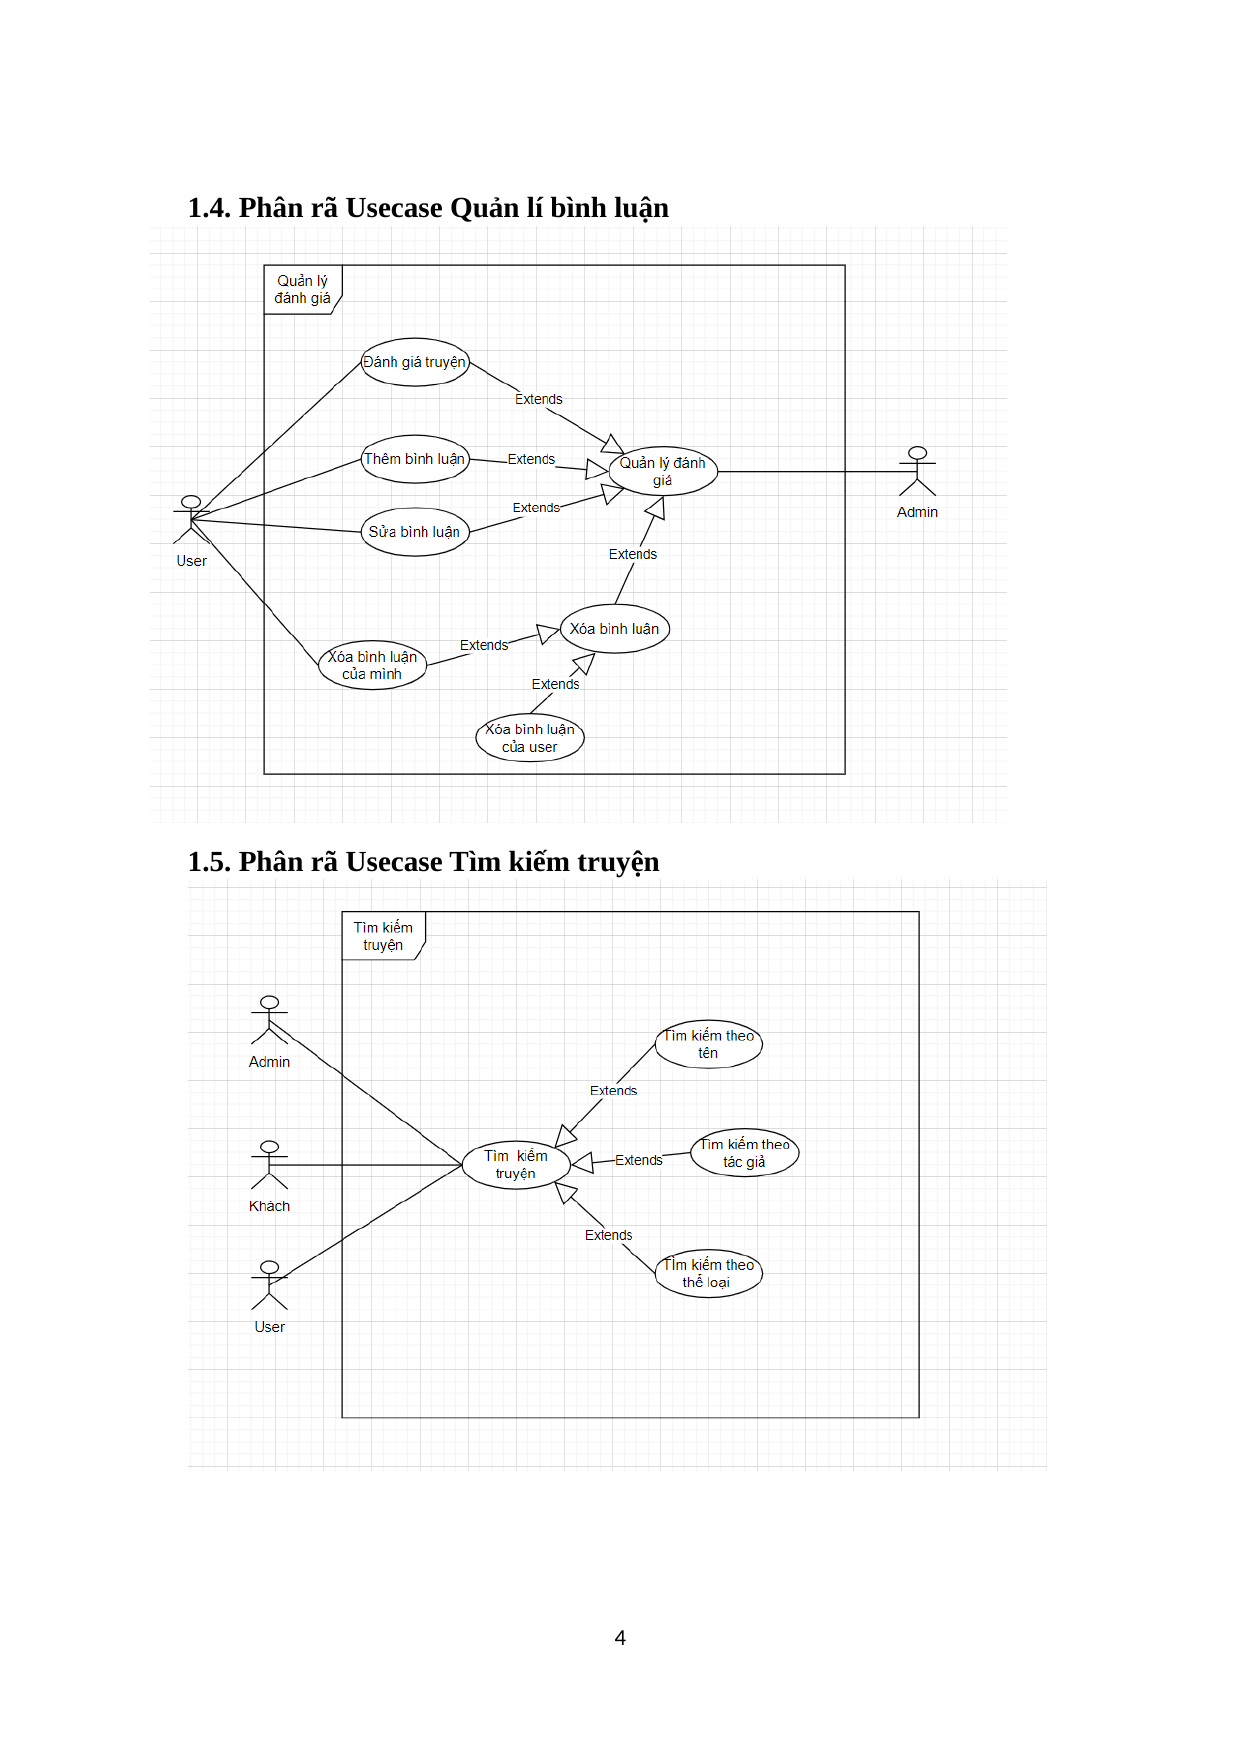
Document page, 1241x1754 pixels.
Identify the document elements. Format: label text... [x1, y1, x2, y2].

picture [187, 879, 1047, 1471]
subtitle 1.4. Phân rã Usecase Quản lí bình luận [150, 190, 1090, 224]
subtitle 1.5. Phân rã Usecase Tìm kiếm truyện [150, 844, 1090, 877]
picture [150, 226, 1007, 823]
